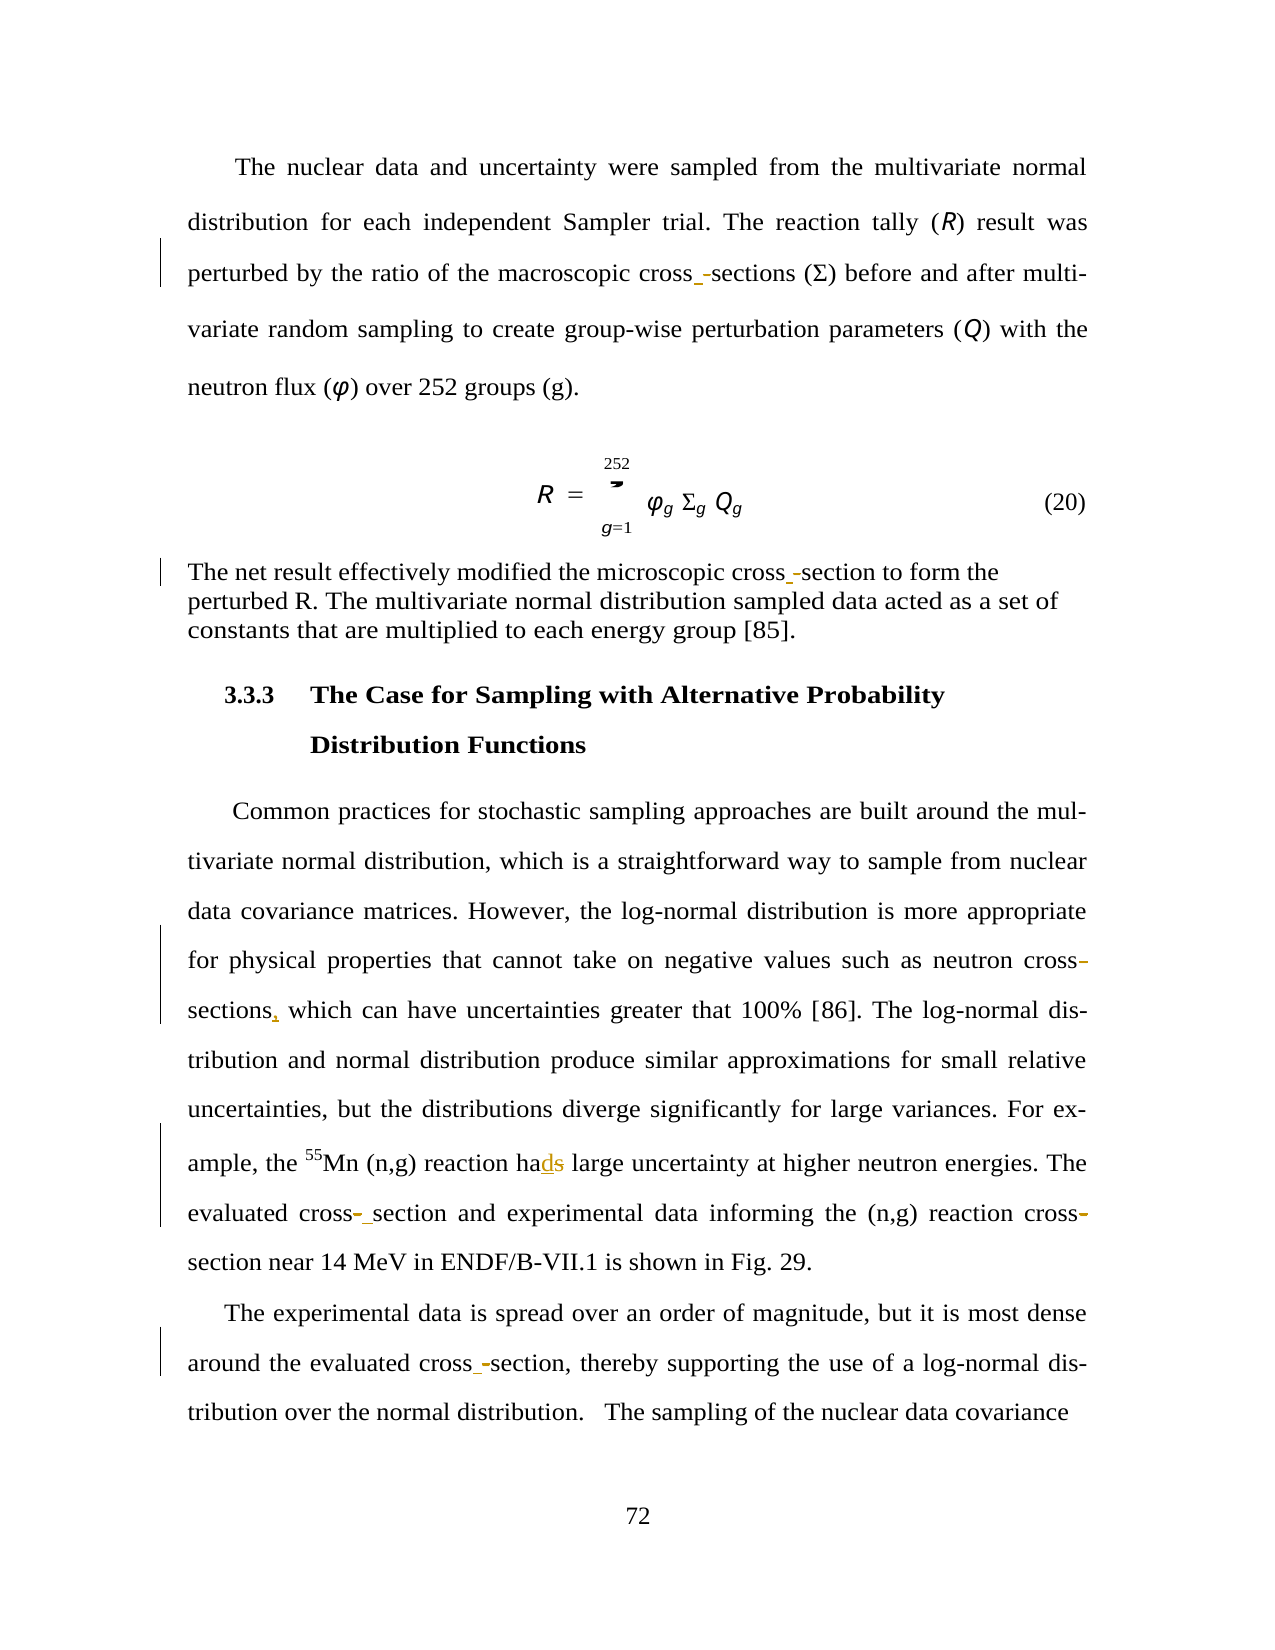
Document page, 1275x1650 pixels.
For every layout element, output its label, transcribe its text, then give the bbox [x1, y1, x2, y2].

text Common practices for stochastic sampling approaches are built around the mul- tivariate normal distribution, which is a straightforward way to sample from nuclear data covariance matrices. However, the log-normal distribution is more appropriate for physical properties that cannot take on negative values such as neutron cross sections which can have uncertainties greater that 100% [86]. The log-normal dis- tribution and normal distribution produce similar approximations for small relative uncertainties, but the distributions diverge significantly for large variances. For ex- ample, the 55Mn (n,g) reaction ha large uncertainty at higher neutron energies. The evaluated crosssection and experimental data informing the (n,g) reaction cross section near 14 MeV in ENDF/B-VII.1 is shown in Fig. 29. [187, 796, 1088, 1276]
text φg Σg Qg (20) [647, 484, 1100, 518]
text The experimental data is spread over an order of magnitude, but it is most dense around the evaluated crosssection, thereby supporting the use of a log-normal dis- tribution over the normal distribution. The sampling of the nuclear data covariance [187, 1298, 1088, 1426]
text 252 [175, 453, 630, 473]
text The net result effectively modified the microscopic crosssection to form the perturbed R. The multivariate normal distribution sampled data acted as a set of constants that are multiplied to each energy group [85]. [187, 557, 1100, 644]
subtitle The Case for Sampling with Alternative Probability Distribution Functions [224, 680, 1088, 759]
text R = [175, 477, 584, 511]
text g=1 [175, 518, 632, 537]
text The nuclear data and uncertainty were sampled from the multivariate normal distribution for each independent Sampler trial. The reaction tally (R) result was perturbed by the ratio of the macroscopic crosssections (Σ) before and after multi- variate random sampling to create group-wise perturbation parameters (Q) with the neutron flux (φ) over 252 groups (g). [187, 152, 1088, 403]
